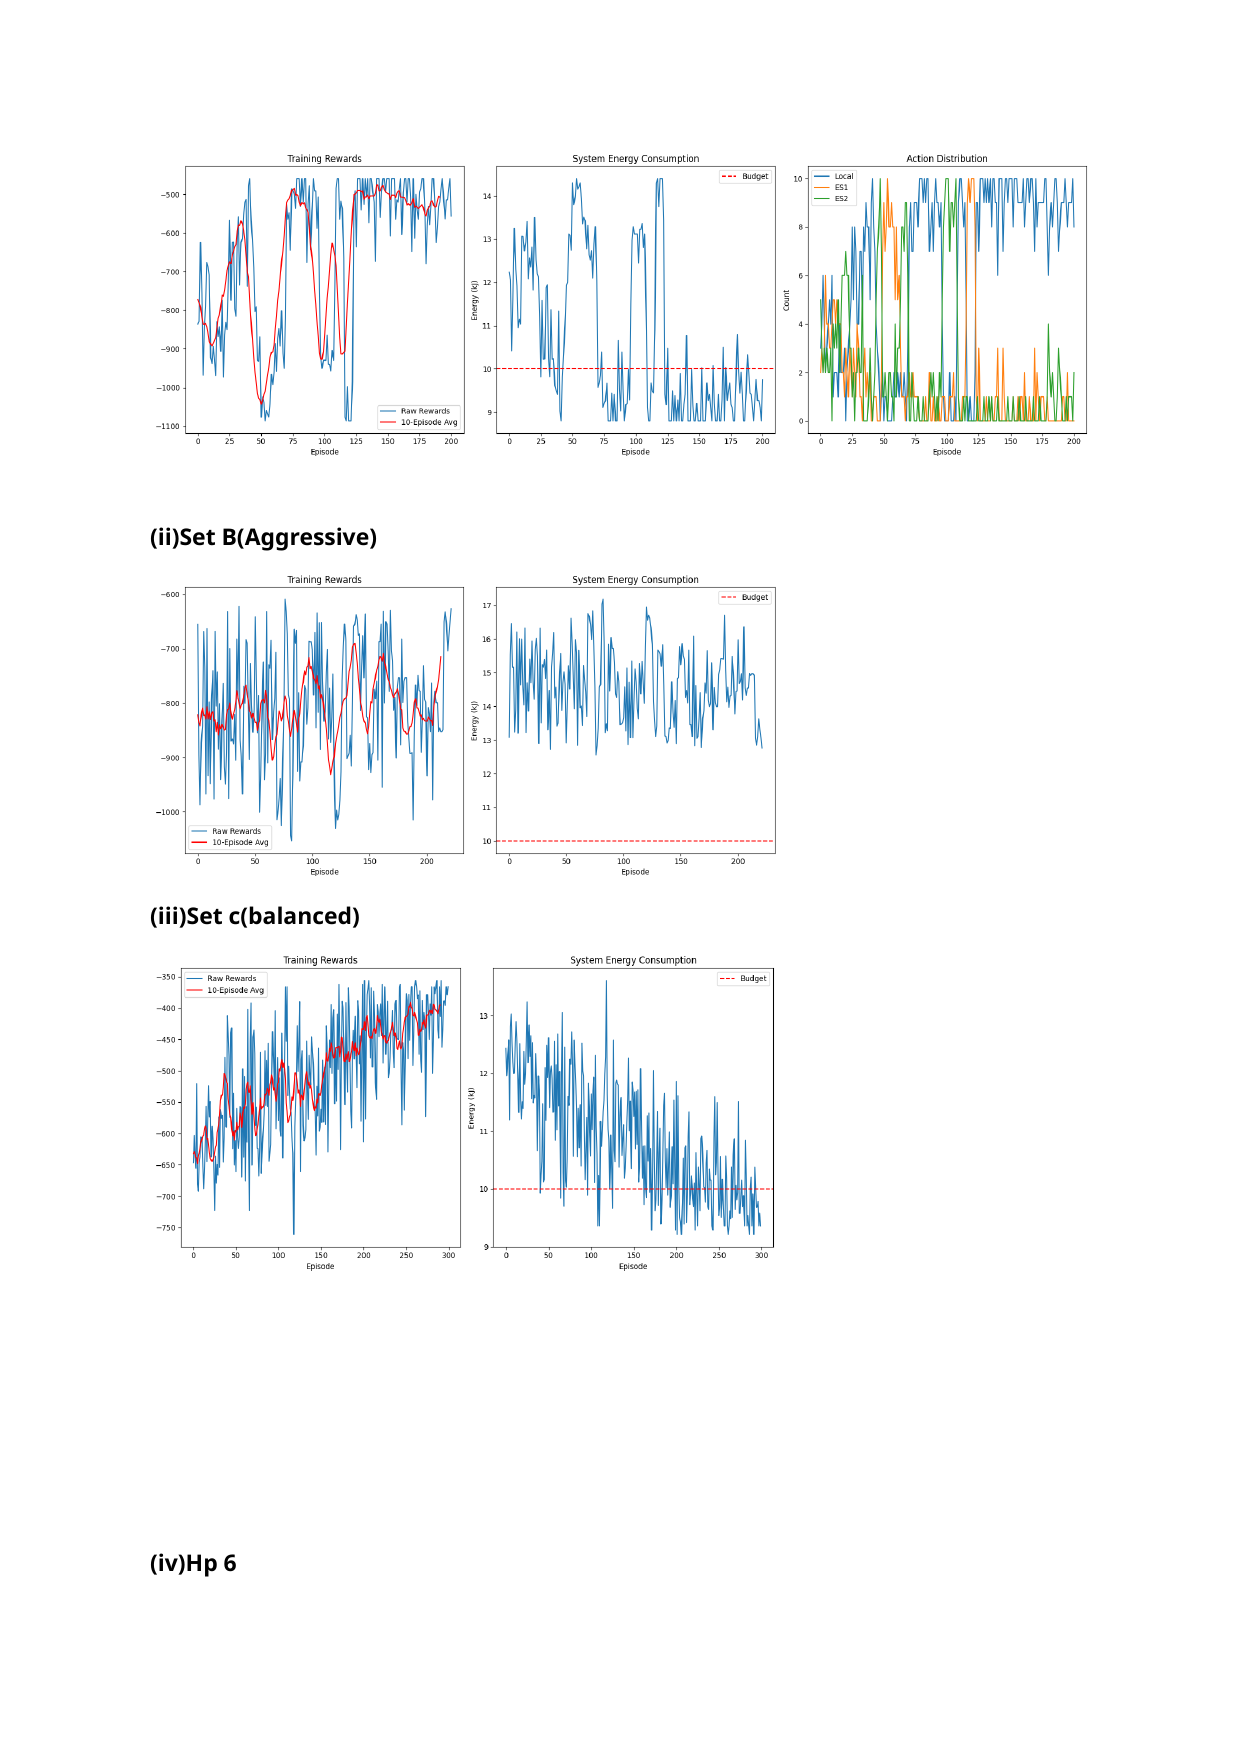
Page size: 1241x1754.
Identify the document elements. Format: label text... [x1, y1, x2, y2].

text (iii)Set c(balanced) [150, 900, 1090, 931]
picture [150, 570, 780, 881]
picture [150, 150, 1091, 461]
picture [150, 950, 783, 1276]
text (ii)Set B(Aggressive) [150, 520, 1090, 552]
text (iv)Hp 6 [150, 1547, 1090, 1578]
